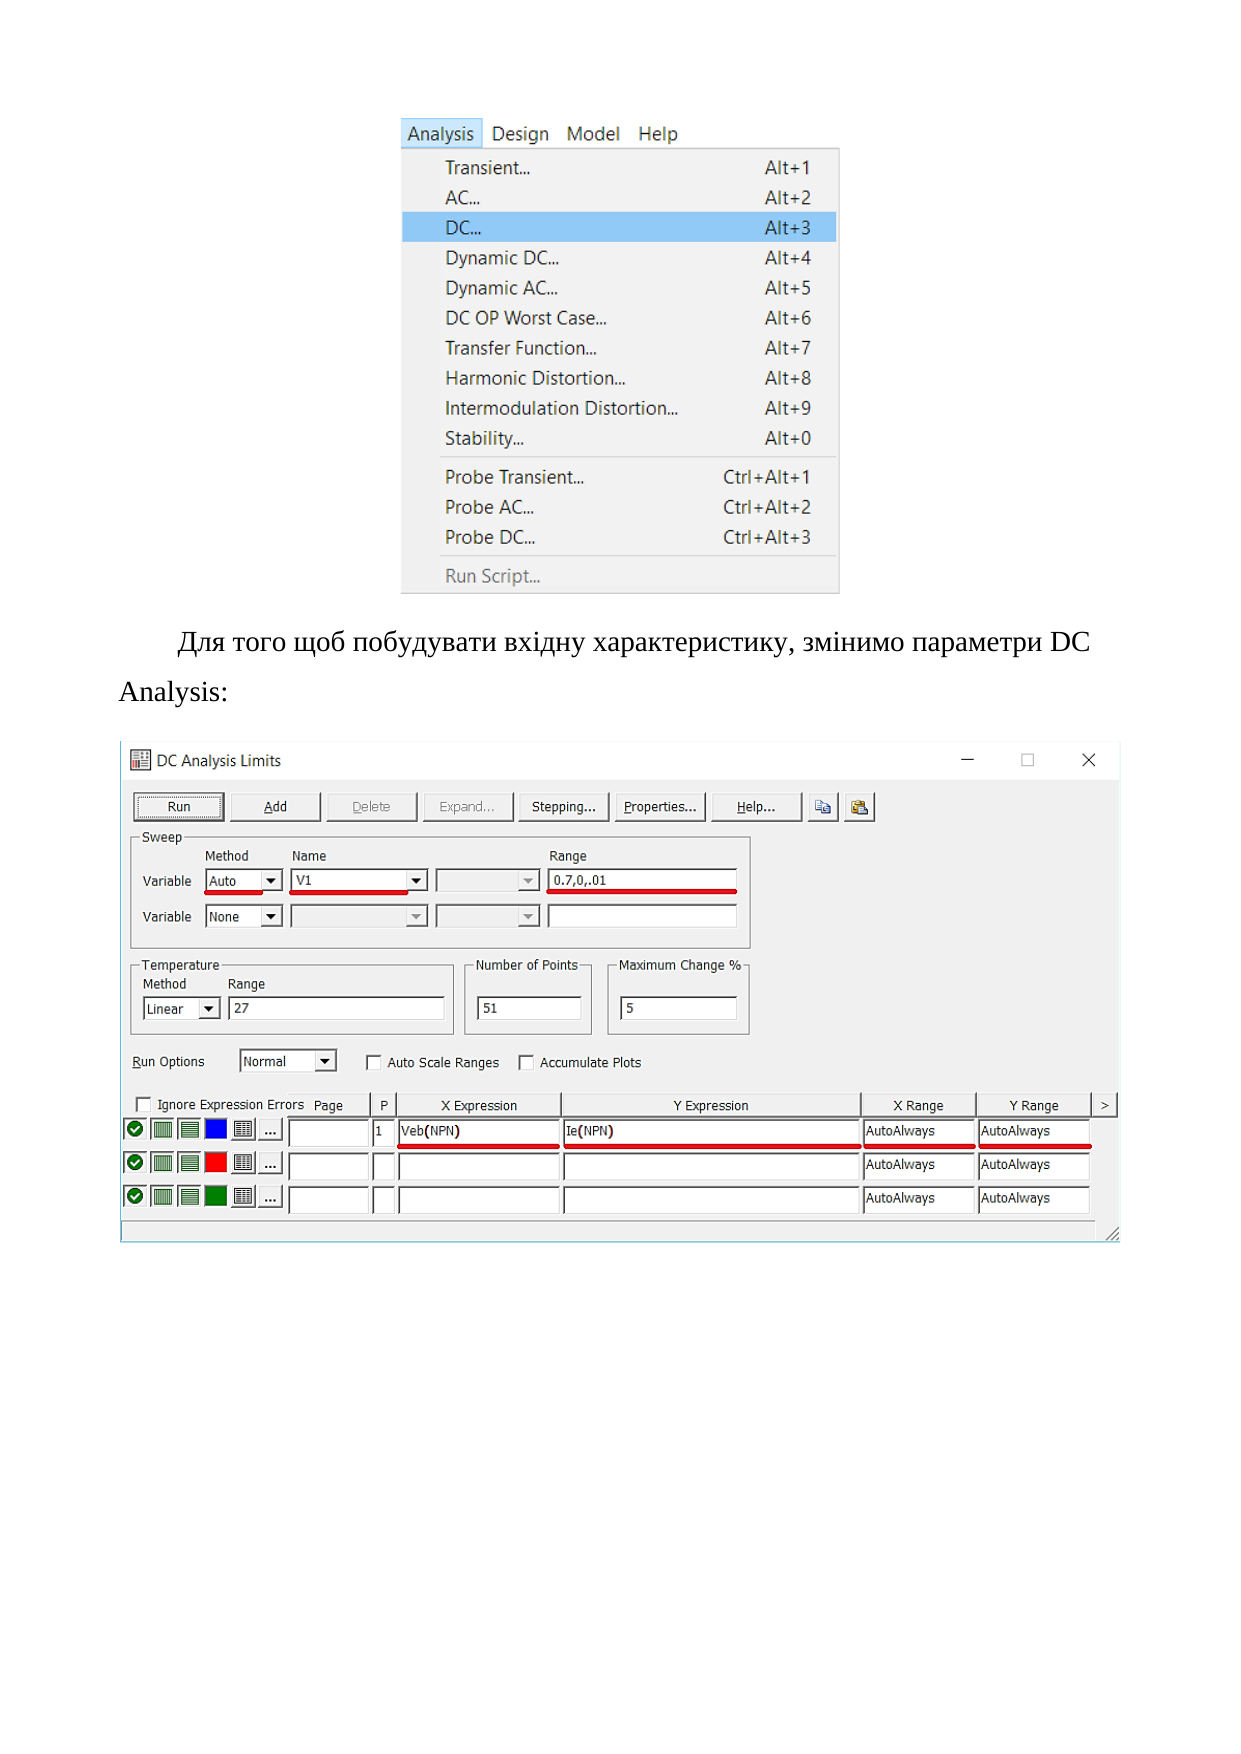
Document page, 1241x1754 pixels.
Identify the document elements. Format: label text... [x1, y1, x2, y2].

picture [120, 741, 1121, 1254]
picture [400, 118, 840, 594]
text Для того щоб побудувати вхідну характеристику, змінимо параметри DC Analysis: [118, 624, 1122, 708]
